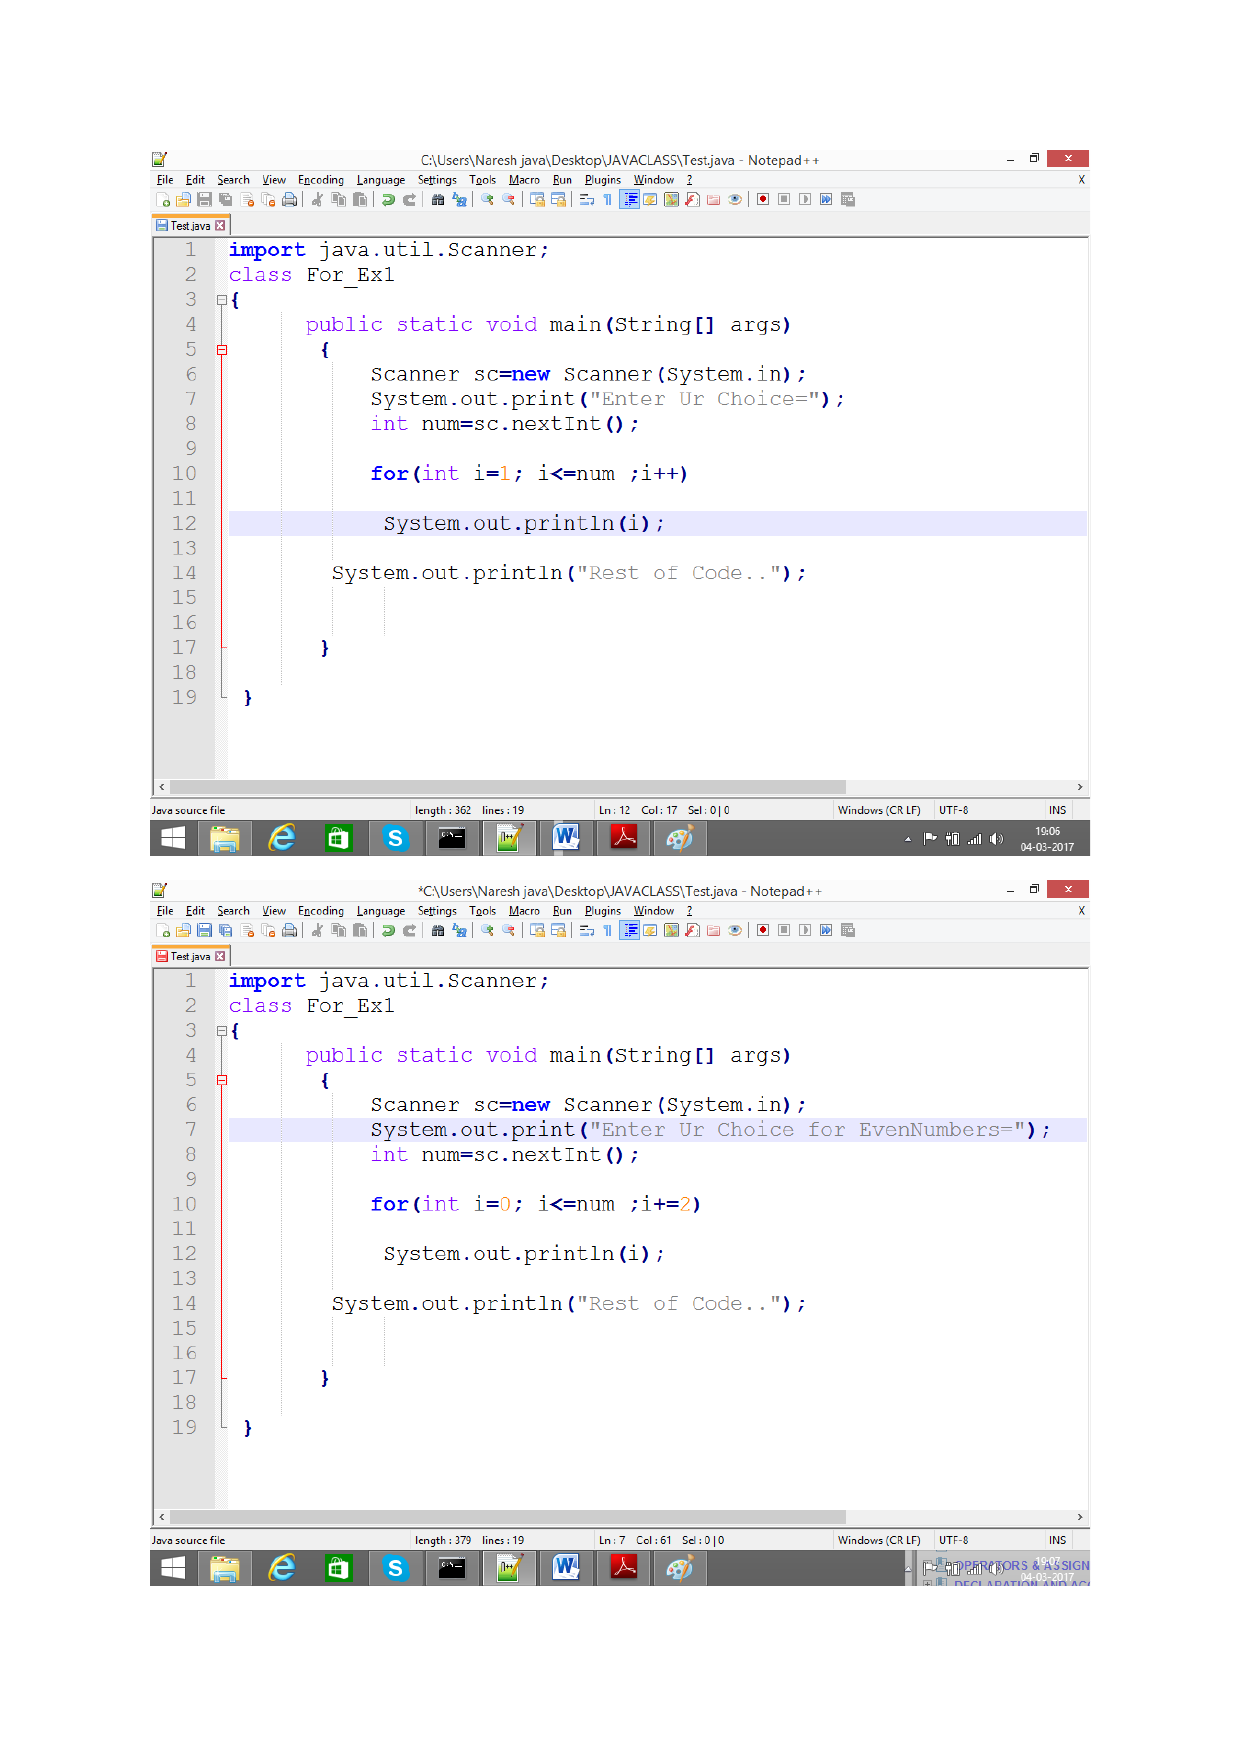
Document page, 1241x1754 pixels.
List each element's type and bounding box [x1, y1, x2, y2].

picture [150, 150, 1091, 856]
picture [150, 880, 1091, 1586]
